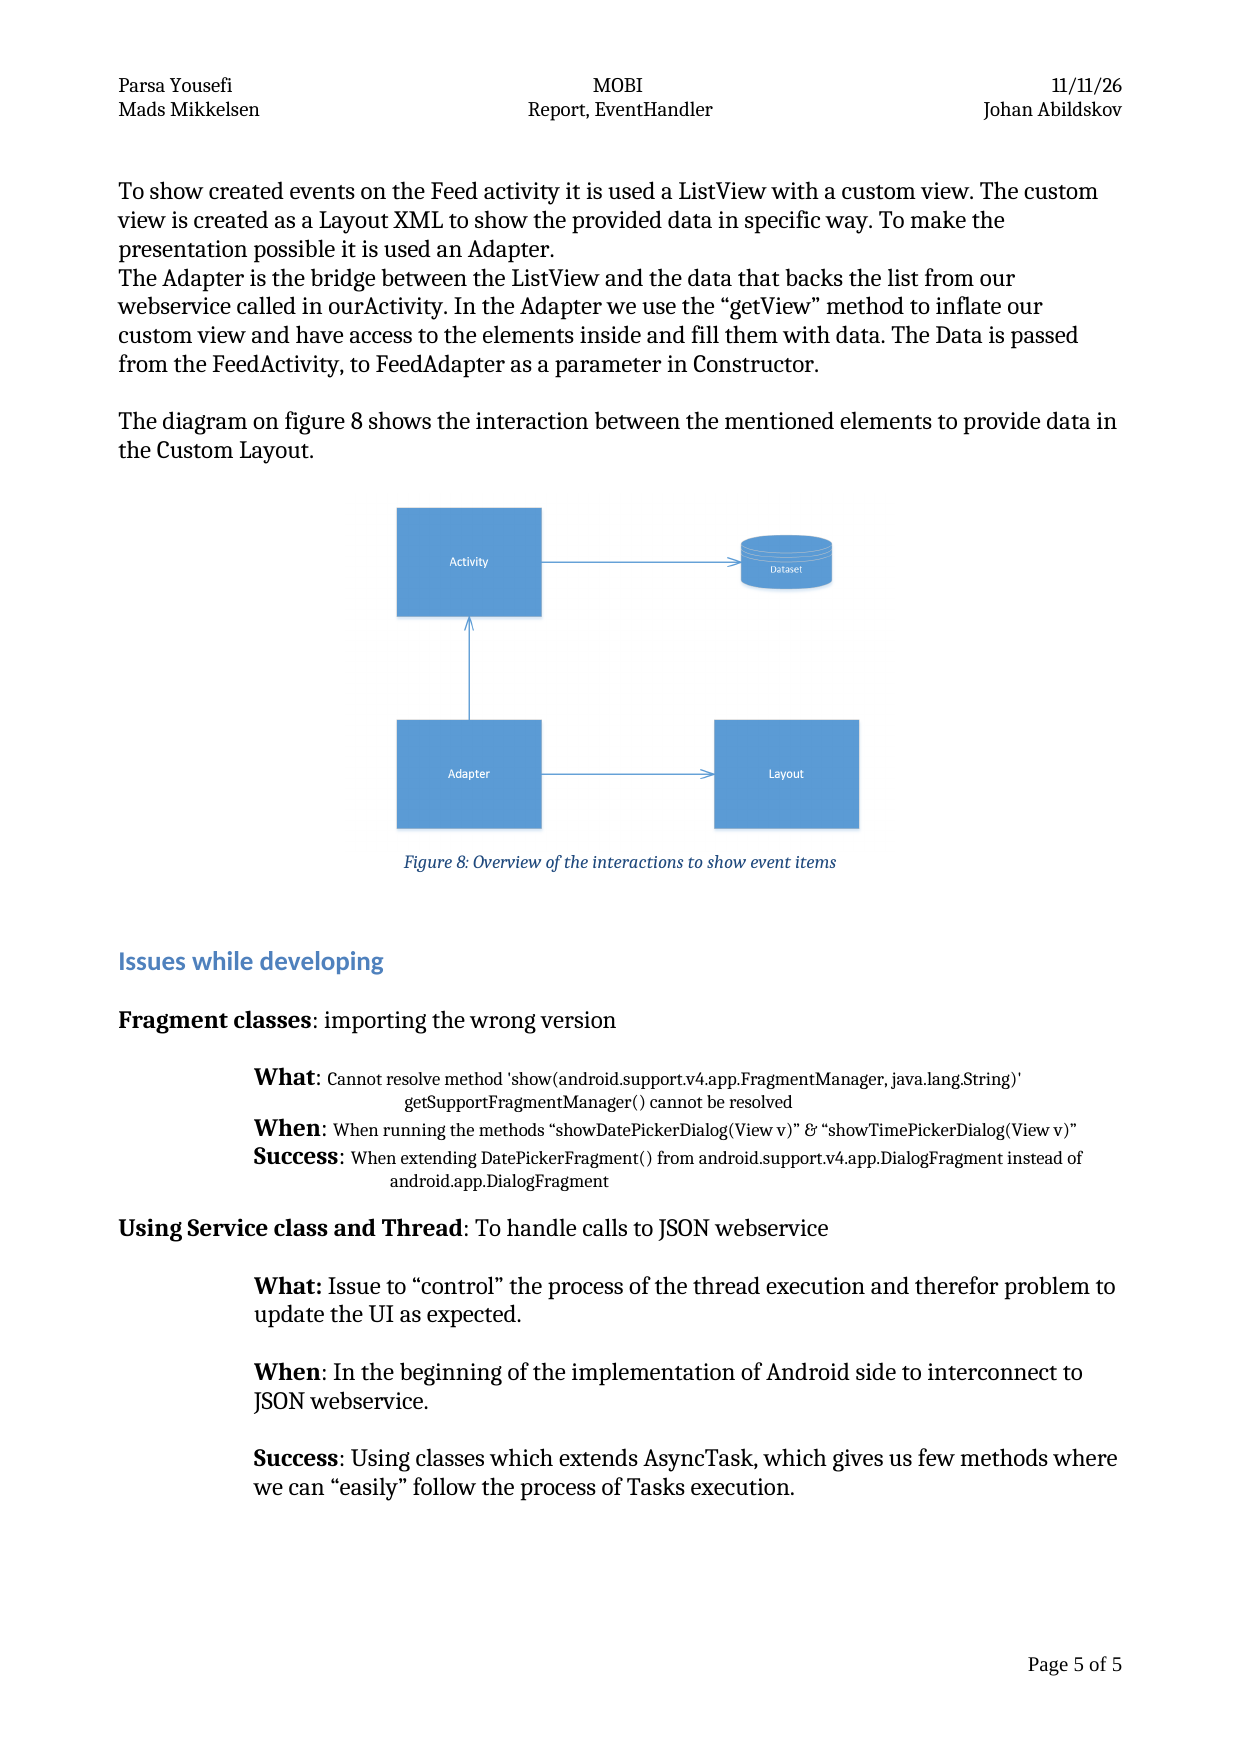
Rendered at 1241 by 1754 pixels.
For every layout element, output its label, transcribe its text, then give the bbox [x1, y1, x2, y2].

text android.app.DialogFragment [118, 1171, 1122, 1192]
text Using Service class and Thread: To handle calls to JSON webservice [118, 1214, 1122, 1243]
subtitle Issues while developing [118, 944, 1122, 977]
text The diagram on figure 8 shows the interaction between the mentioned elements to provide data in the Custom Layout. [118, 407, 1122, 465]
text When: When running the methods “showDatePickerDialog(View v)” & “showTimePickerDialog(View v)” [118, 1113, 1122, 1142]
text When: In the beginning of the implementation of Android side to interconnect to JSON webservice. [254, 1358, 1122, 1415]
text To show created events on the Feed activity it is used a ListView with a custom view. The custom view is created as a Layout XML to show the provided data in specific way. To make the presentation possible it is used an Adapter. [118, 177, 1122, 263]
text What: Cannot resolve method 'show(android.support.v4.app.FragmentManager, java.lang.String)' [118, 1063, 1122, 1092]
text Success: When extending DatePickerFragment() from android.support.v4.app.DialogFragment instead of [254, 1142, 1122, 1171]
text Success: Using classes which extends AsyncTask, which gives us few methods where we can “easily” follow the process of Tasks execution. [254, 1444, 1122, 1502]
text getSupportFragmentManager() cannot be resolved [118, 1092, 1122, 1113]
picture [345, 493, 895, 852]
text Figure 8: Overview of the interactions to show event items [118, 852, 1122, 873]
text What: Issue to “control” the process of the thread execution and therefor problem to update the UI as expected. [254, 1272, 1122, 1329]
text The Adapter is the bridge between the ListView and the data that backs the list from our webservice called in ourActivity. In the Adapter we use the “getView” method to inflate our custom view and have access to the elements inside and fill them with data. The Data is passed from the FeedActivity, to FeedAdapter as a parameter in Constructor. [118, 263, 1122, 378]
text Fragment classes: importing the wrong version [118, 1006, 1122, 1034]
